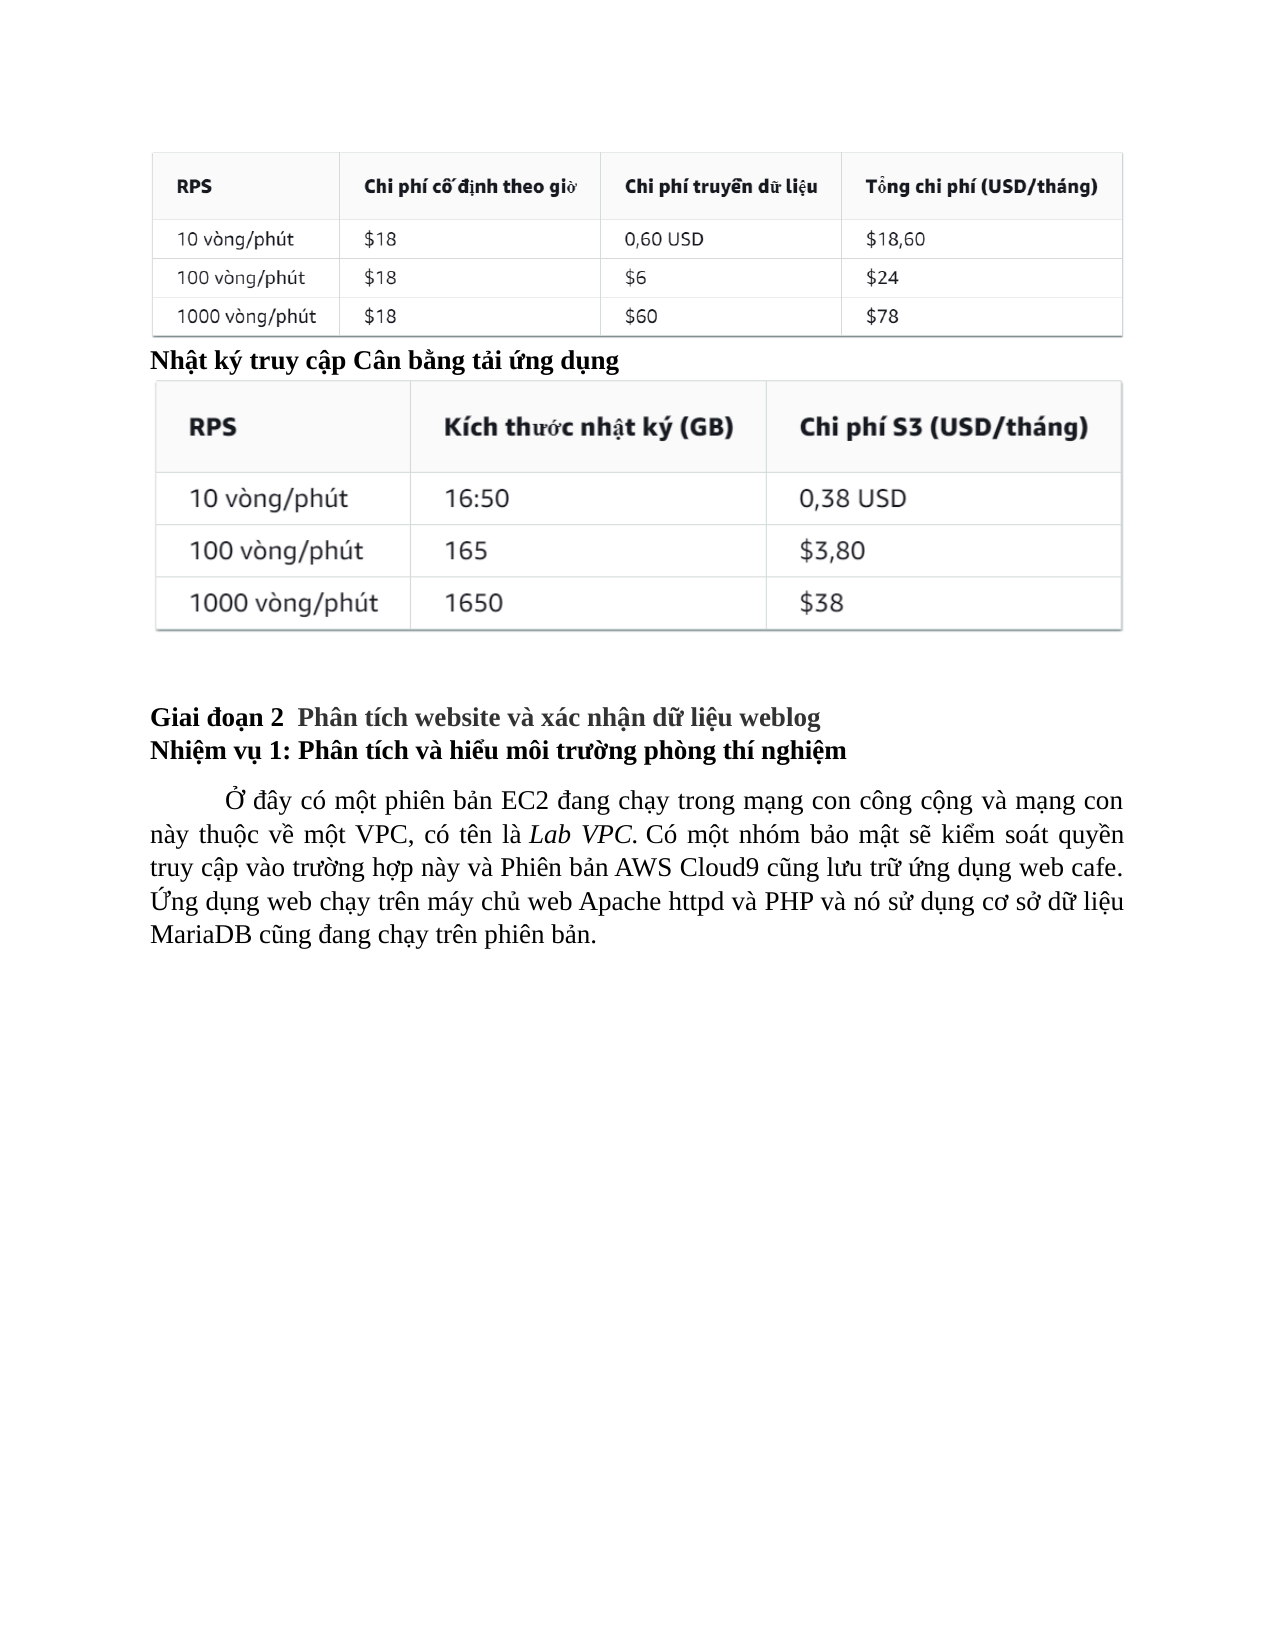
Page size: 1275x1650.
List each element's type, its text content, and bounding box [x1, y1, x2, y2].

text Giai đoạn 2 Phân tích website và xác nhận dữ liệu weblog Nhiệm vụ 1: Phân tích và hiểu môi trường phòng thí nghiệm [150, 701, 1125, 765]
text Nhật ký truy cập Cân bằng tải ứng dụng [150, 344, 1125, 375]
picture [150, 150, 1125, 342]
picture [150, 377, 1125, 635]
text Ở đây có một phiên bản EC2 đang chạy trong mạng con công cộng và mạng con này thuộc về một VPC, có tên là Lab VPC. Có một nhóm bảo mật sẽ kiểm soát quyền truy cập vào trường hợp này và Phiên bản AWS Cloud9 cũng lưu trữ ứng dụng web cafe. Ứng dụng web chạy trên máy chủ web Apache httpd và PHP và nó sử dụng cơ sở dữ liệu MariaDB cũng đang chạy trên phiên bản. [150, 784, 1125, 950]
